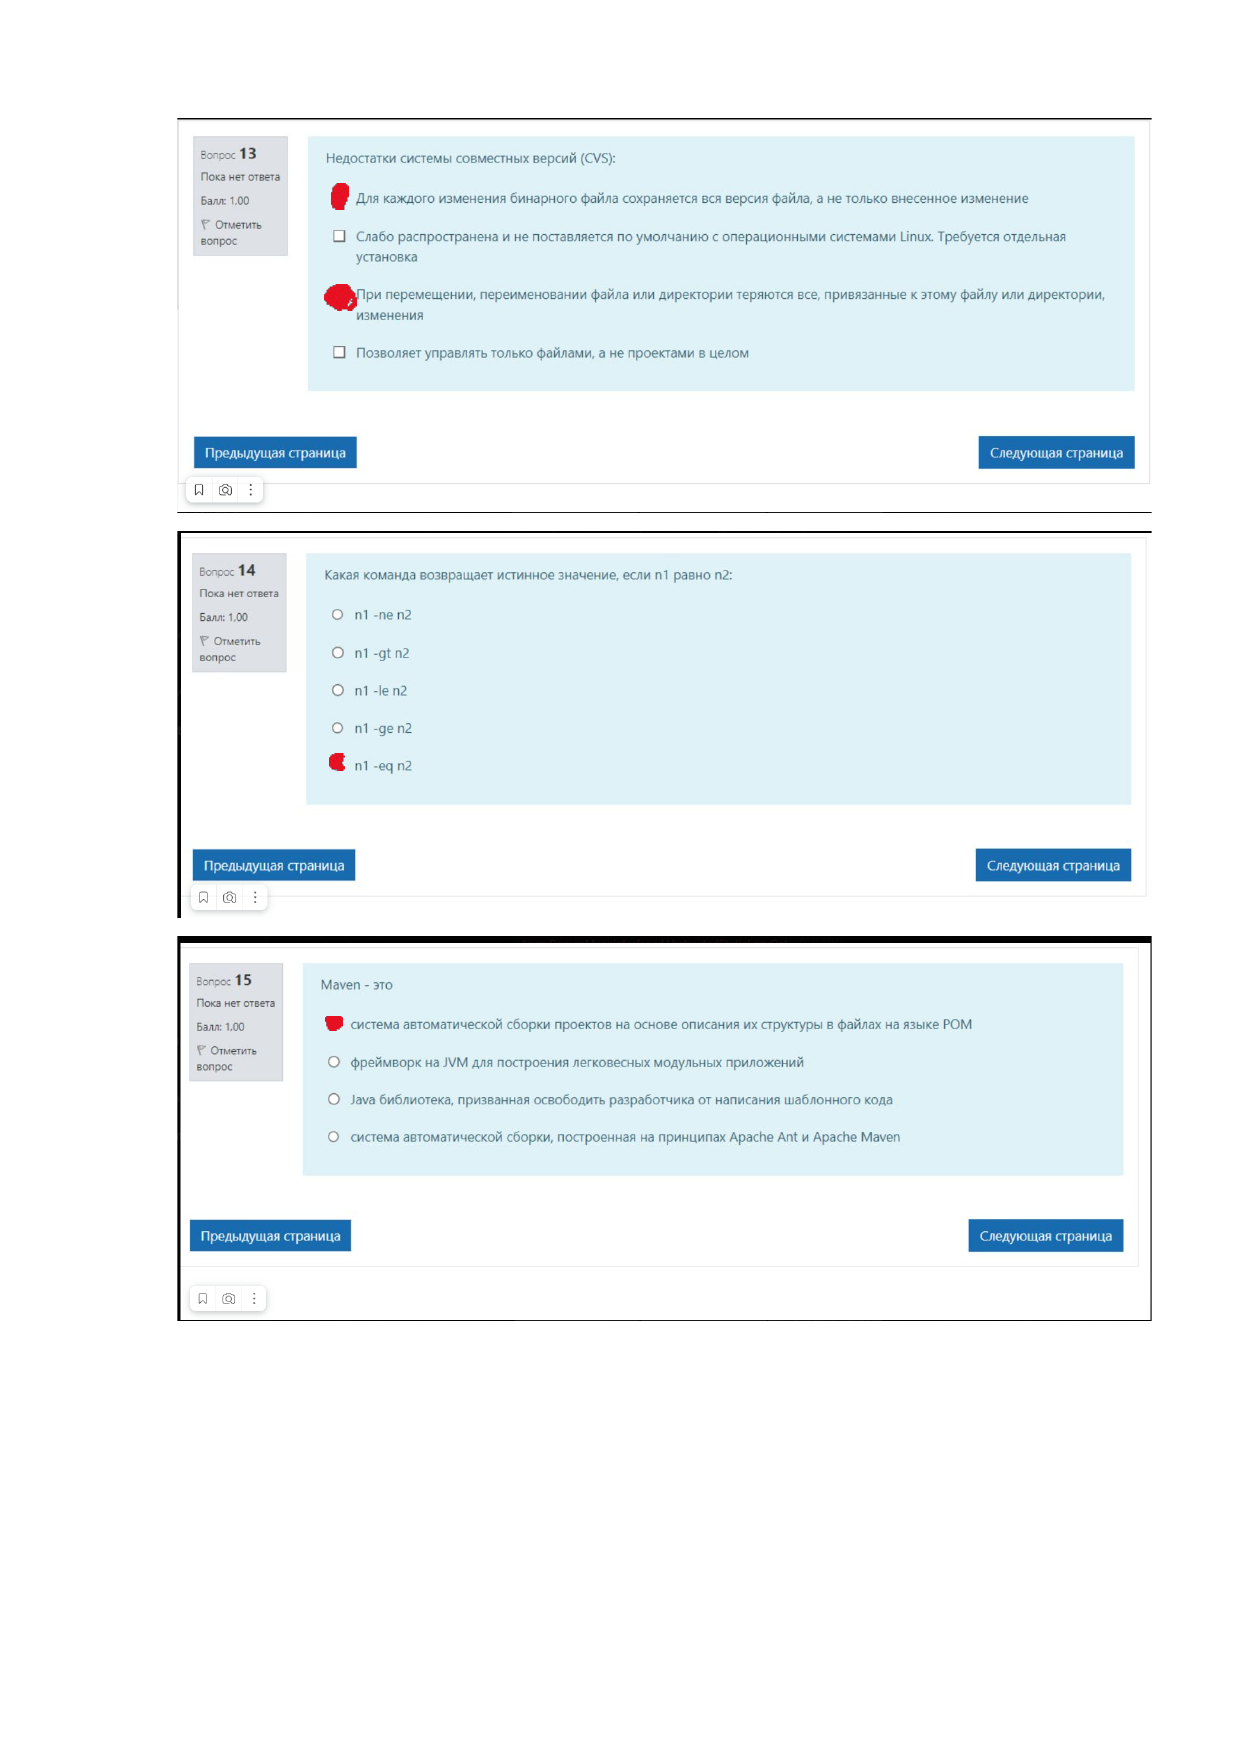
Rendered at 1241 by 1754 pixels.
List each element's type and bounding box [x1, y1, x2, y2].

picture [177, 936, 1152, 1321]
picture [177, 118, 1152, 513]
picture [177, 531, 1152, 918]
